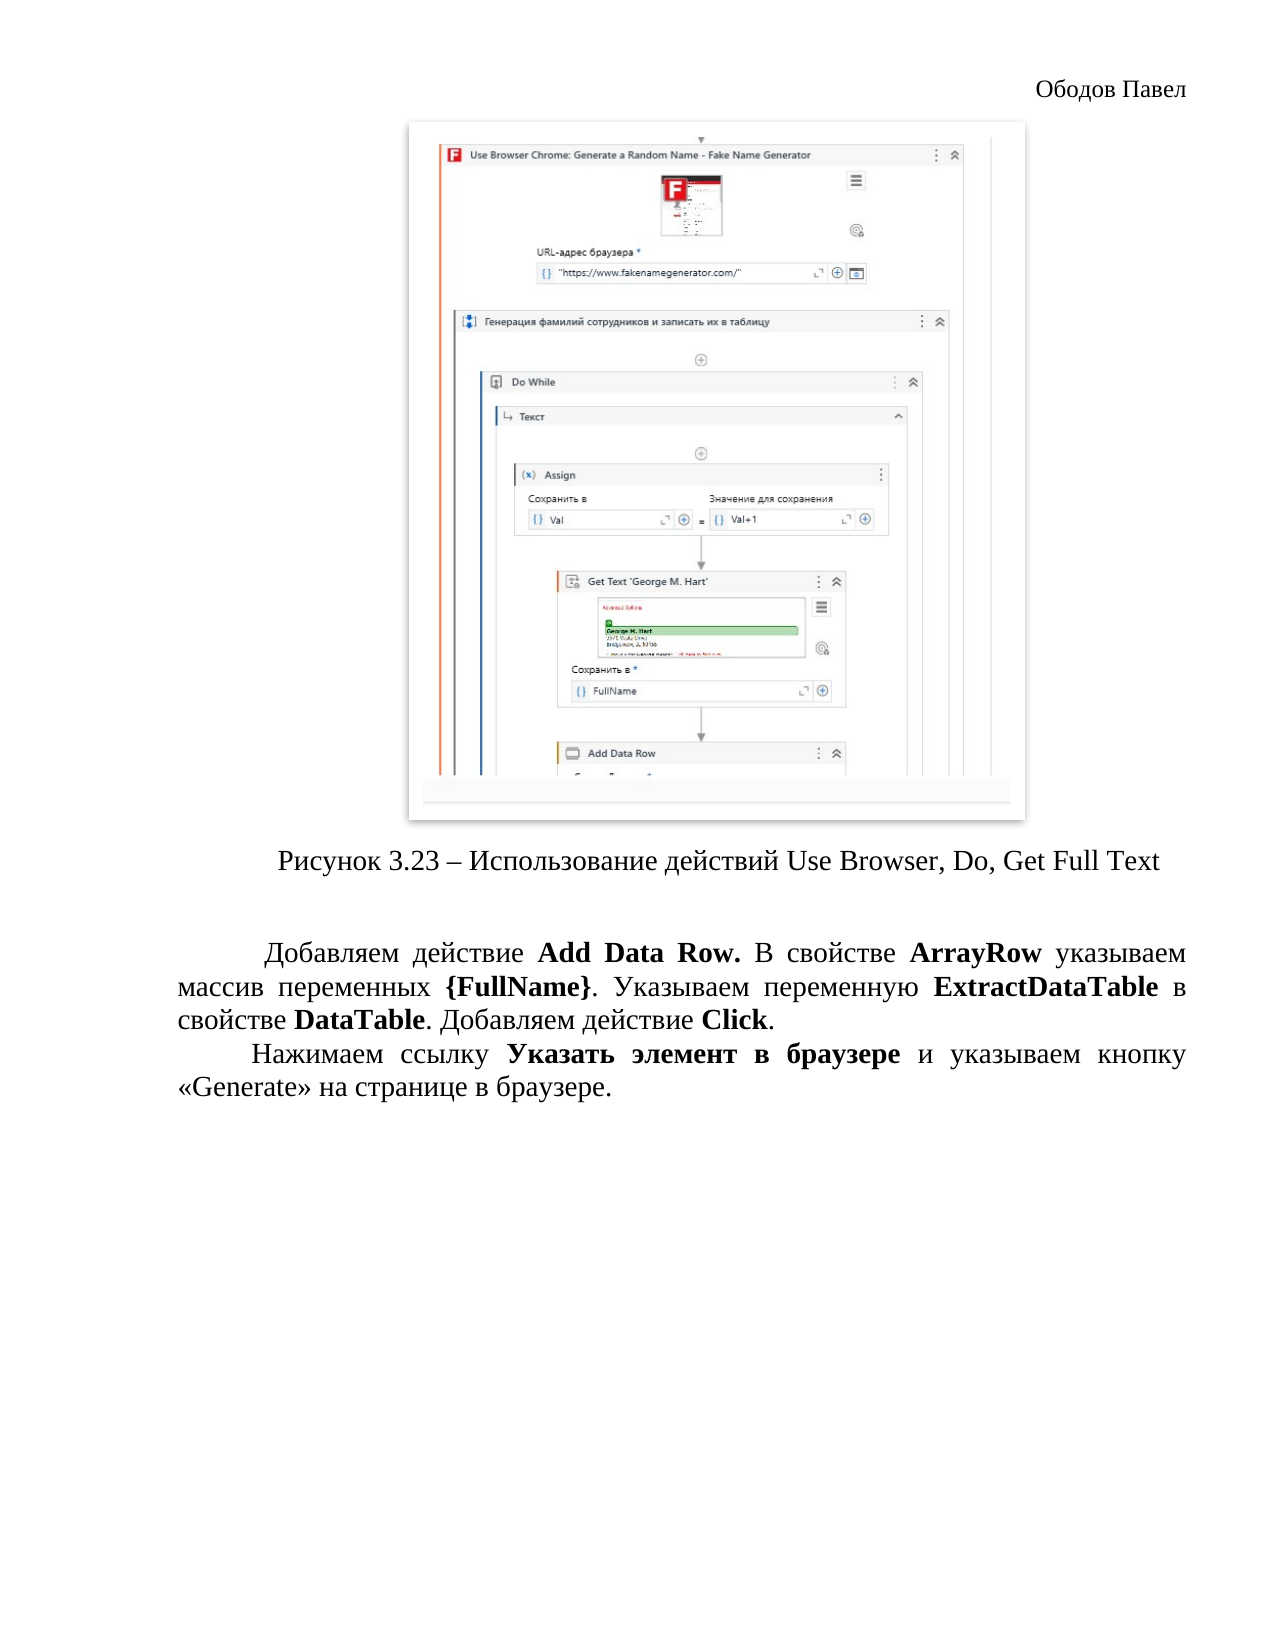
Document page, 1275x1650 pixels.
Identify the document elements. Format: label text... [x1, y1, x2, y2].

picture [423, 137, 1010, 805]
text Нажимаем ссылку Указать элемент в браузере и указываем кнопку «Generate» на странице в браузере. [177, 1036, 1186, 1103]
text Добавляем действие Add Data Row. В свойстве ArrayRow указываем массив переменных {FullName}. Указываем переменную ExtractDataTable в свойстве DataTable. Добавляем действие Click. [177, 935, 1186, 1036]
text Рисунок 3.23 – Использование действий Use Browser, Do, Get Full Text [177, 843, 1186, 877]
